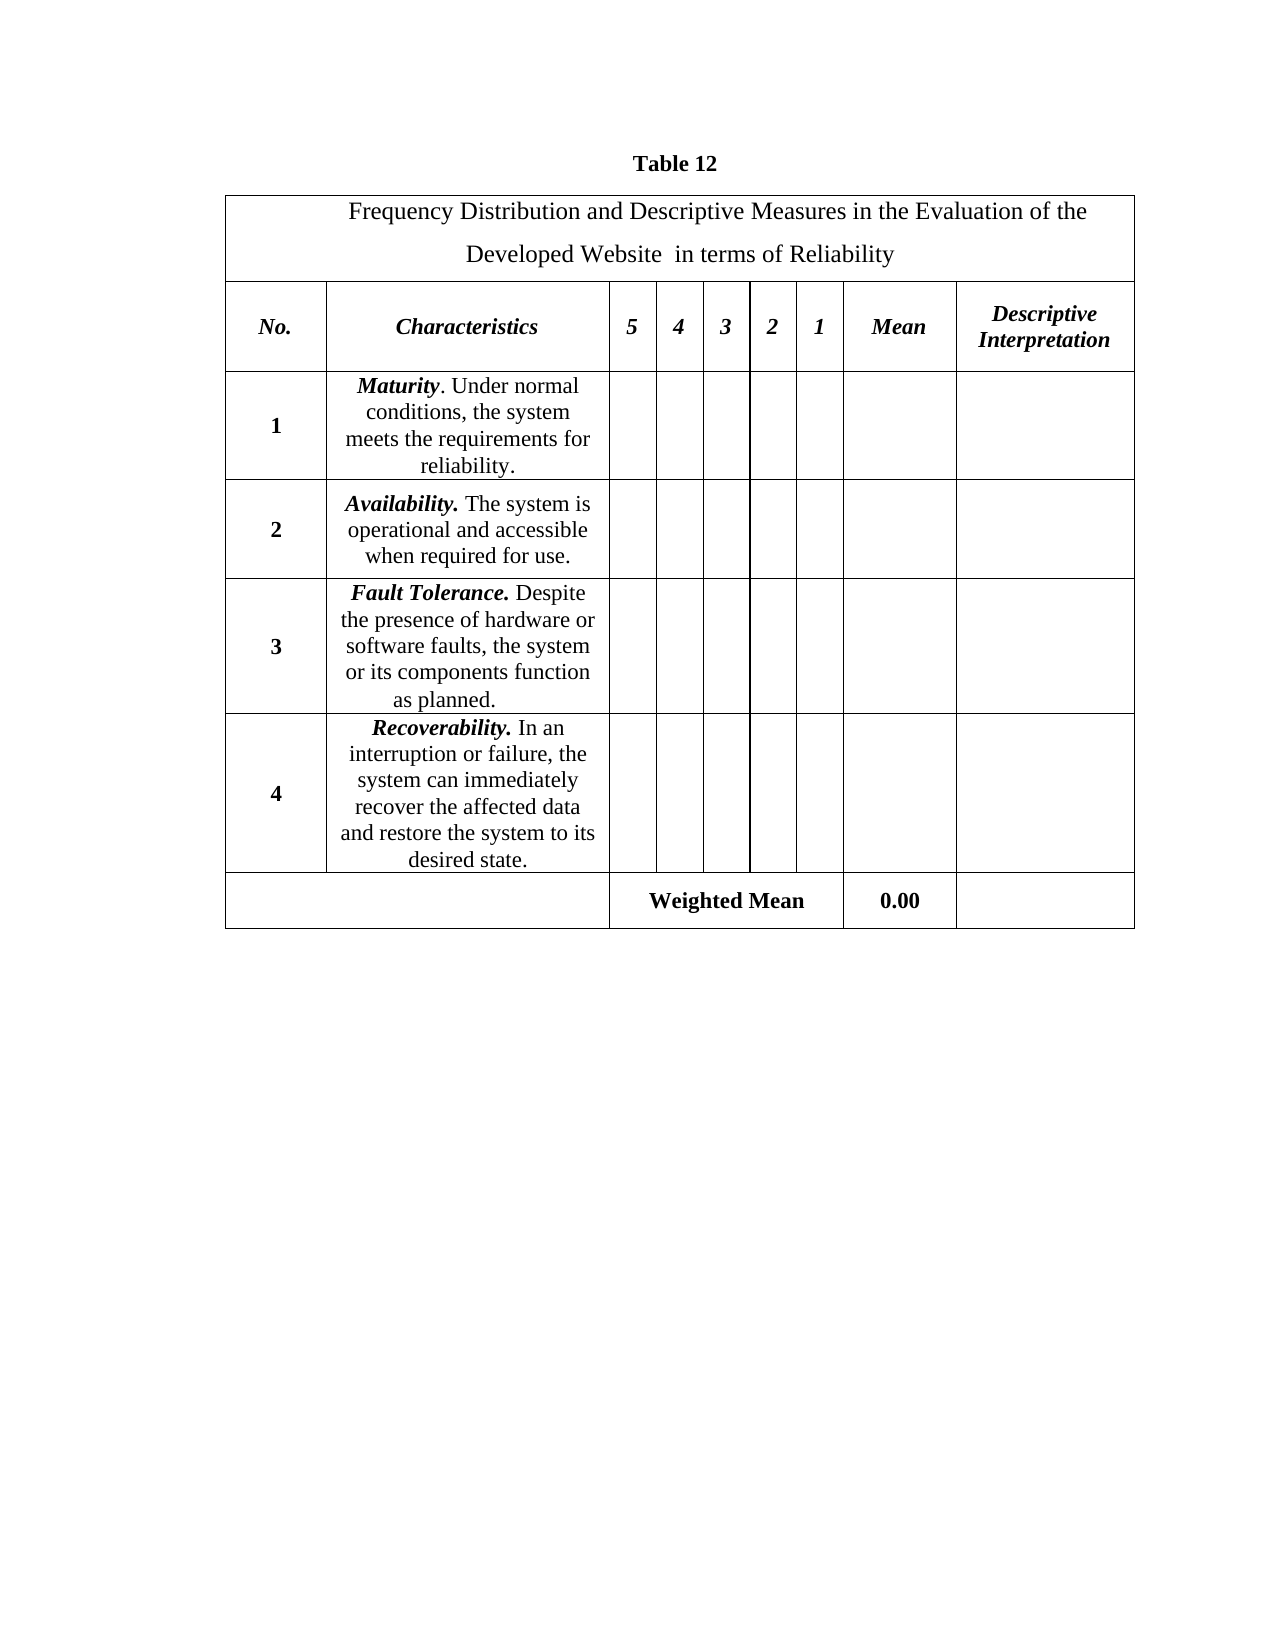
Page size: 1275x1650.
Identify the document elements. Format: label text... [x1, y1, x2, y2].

table_cell No. [226, 282, 326, 371]
table_cell 5 [610, 282, 656, 371]
table_cell [957, 372, 1134, 479]
table_cell Recoverability. In an interruption or failure, the system can immediately recover the affected data and restore the system to its desired state. [327, 714, 609, 872]
table_cell [844, 579, 956, 713]
table_cell [657, 714, 703, 872]
table_cell [657, 579, 703, 713]
table_cell [797, 480, 843, 578]
table_cell [610, 579, 656, 713]
table_cell Maturity. Under normal conditions, the system meets the requirements for reliability. [327, 372, 609, 479]
table_cell [610, 480, 656, 578]
table_cell 0.00 [844, 873, 956, 928]
table_cell [704, 714, 749, 872]
table_cell Mean [844, 282, 956, 371]
table_cell [797, 372, 843, 479]
table_cell [957, 579, 1134, 713]
table_cell [844, 372, 956, 479]
table_cell 1 [226, 372, 326, 479]
table_cell [610, 372, 656, 479]
table_cell [610, 714, 656, 872]
text Table 12 [225, 150, 1125, 176]
table_cell Weighted Mean [610, 873, 843, 928]
table_cell [751, 372, 796, 479]
table_cell [957, 480, 1134, 578]
table_cell 3 [704, 282, 749, 371]
table_cell 2 [226, 480, 326, 578]
table_cell [957, 714, 1134, 872]
table_cell Availability. The system is operational and accessible when required for use. [327, 480, 609, 578]
table_cell [844, 714, 956, 872]
table_cell Characteristics [327, 282, 609, 371]
table_cell Descriptive Interpretation [957, 282, 1134, 371]
table_cell [657, 372, 703, 479]
table_cell Fault Tolerance. Despite the presence of hardware or software faults, the system or its components function as planned. [327, 579, 609, 713]
table_cell [704, 372, 749, 479]
table_cell 1 [797, 282, 843, 371]
table_cell 2 [751, 282, 796, 371]
table_cell [797, 579, 843, 713]
table_cell [751, 714, 796, 872]
table_cell [657, 480, 703, 578]
table_cell [844, 480, 956, 578]
table_cell [704, 480, 749, 578]
table_cell [226, 873, 609, 928]
table_cell [751, 480, 796, 578]
table_header Frequency Distribution and Descriptive Measures in the Evaluation of the Developed Website in terms of Reliability [226, 196, 1134, 281]
table_cell 4 [226, 714, 326, 872]
table_cell [797, 714, 843, 872]
table_cell 4 [657, 282, 703, 371]
table_cell 3 [226, 579, 326, 713]
table_cell [704, 579, 749, 713]
table_cell [957, 873, 1134, 928]
table_cell [751, 579, 796, 713]
